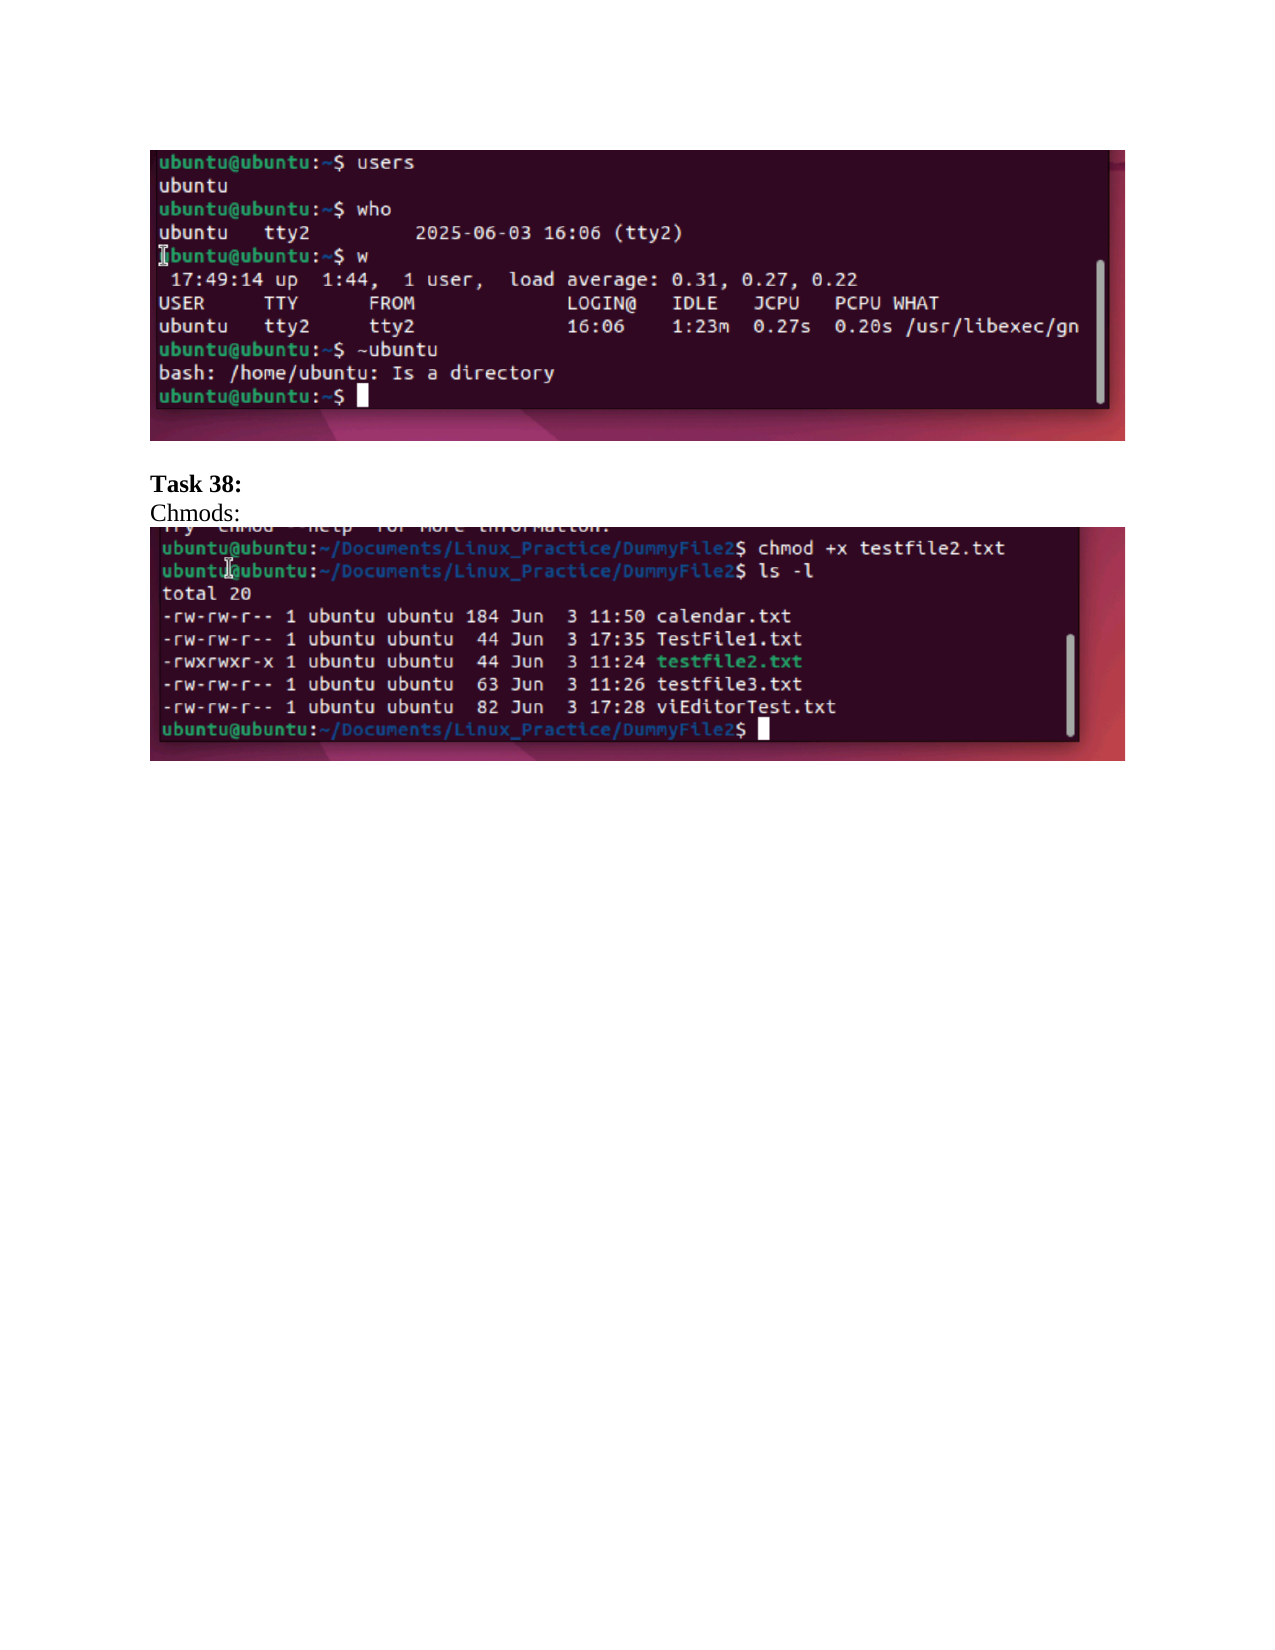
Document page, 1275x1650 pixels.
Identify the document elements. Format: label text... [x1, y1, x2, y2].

text Task 38: [150, 469, 1125, 498]
picture [150, 150, 1125, 441]
text Chmods: [150, 498, 1125, 527]
picture [150, 527, 1125, 761]
